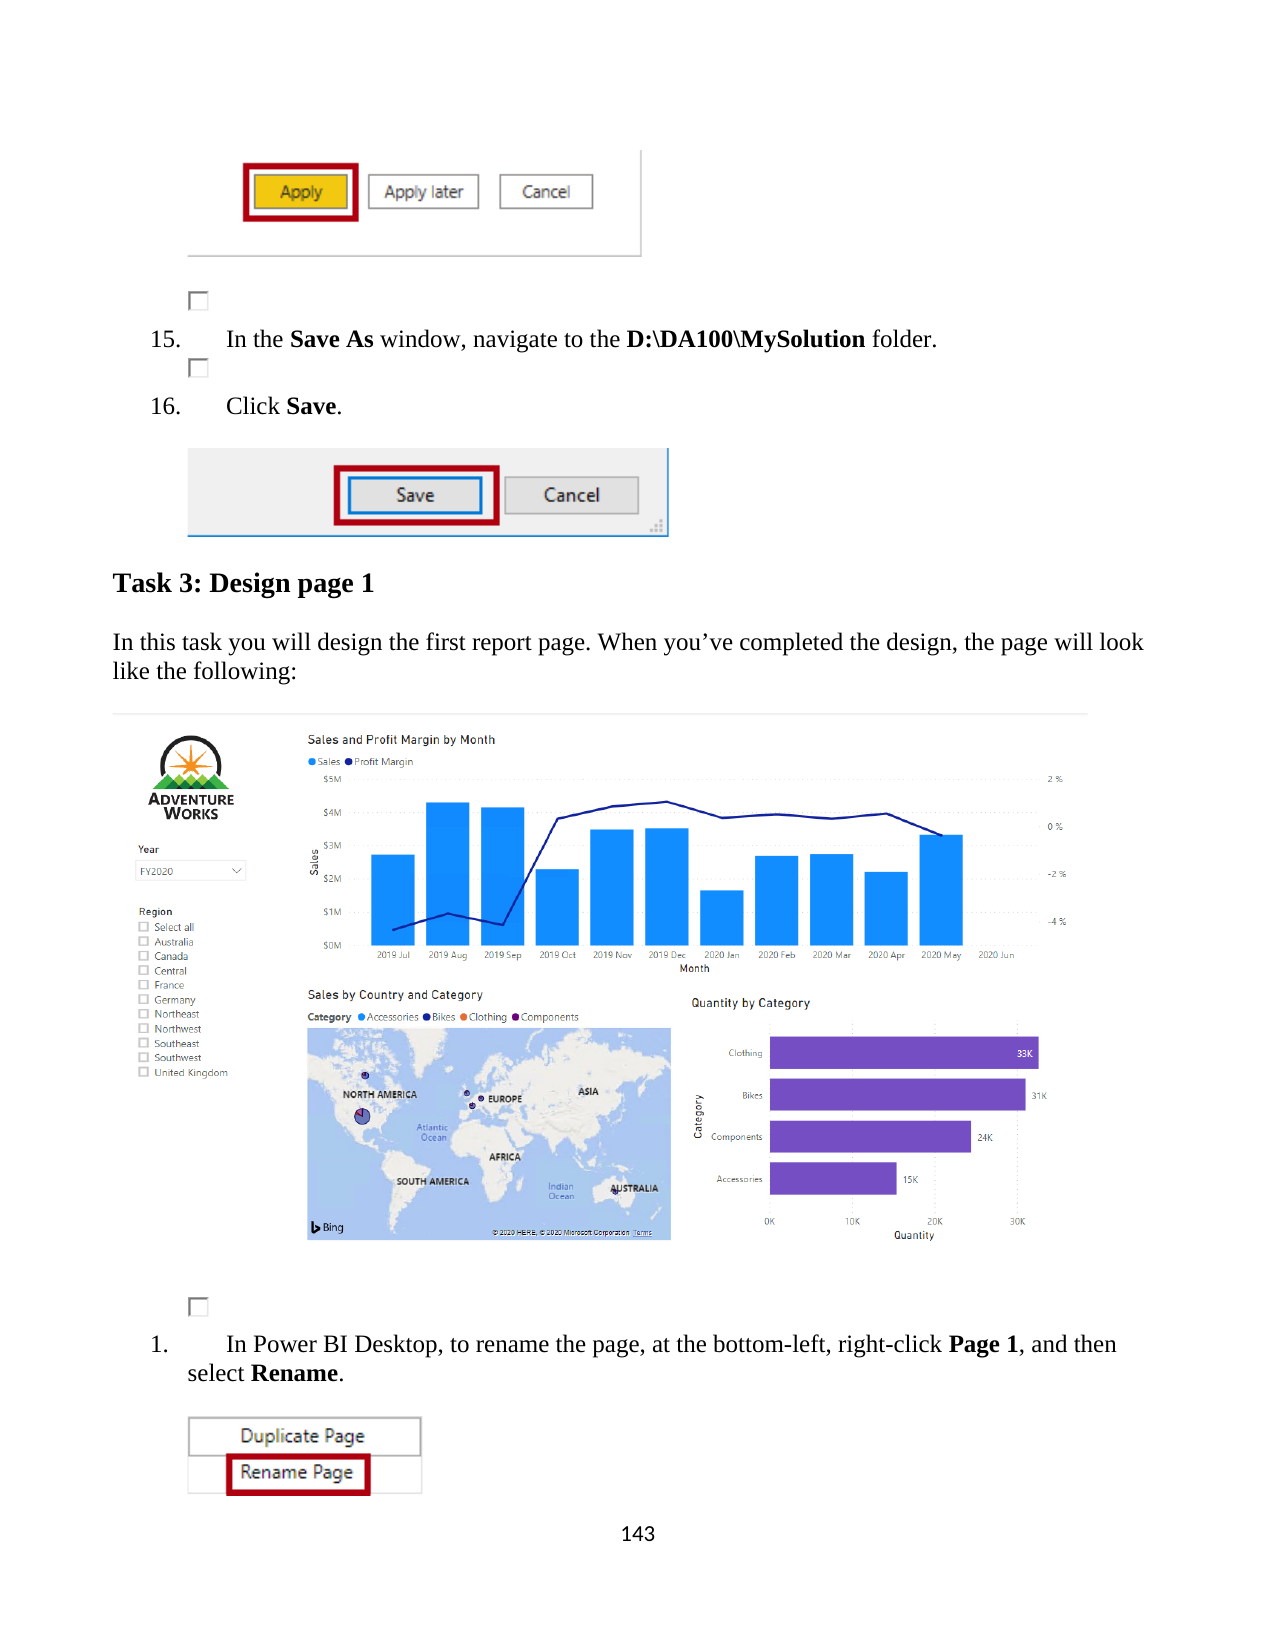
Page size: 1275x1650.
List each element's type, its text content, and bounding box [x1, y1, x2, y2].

list In Power BI Desktop, to rename the page, at the bottom-left, right-click Page 1, and then select Rename. [150, 1291, 1162, 1387]
text Task 3: Design page 1 [112, 566, 1162, 598]
text In this task you will design the first report page. When you’ve completed the design, the page will look like the following: [112, 627, 1162, 685]
picture [187, 448, 669, 537]
list In the Save As window, navigate to the D:\DA100\MySolution folder. [150, 285, 1162, 352]
picture [187, 150, 642, 257]
list Click Save. [150, 352, 1162, 420]
picture [112, 713, 1088, 1262]
picture [187, 1416, 423, 1496]
